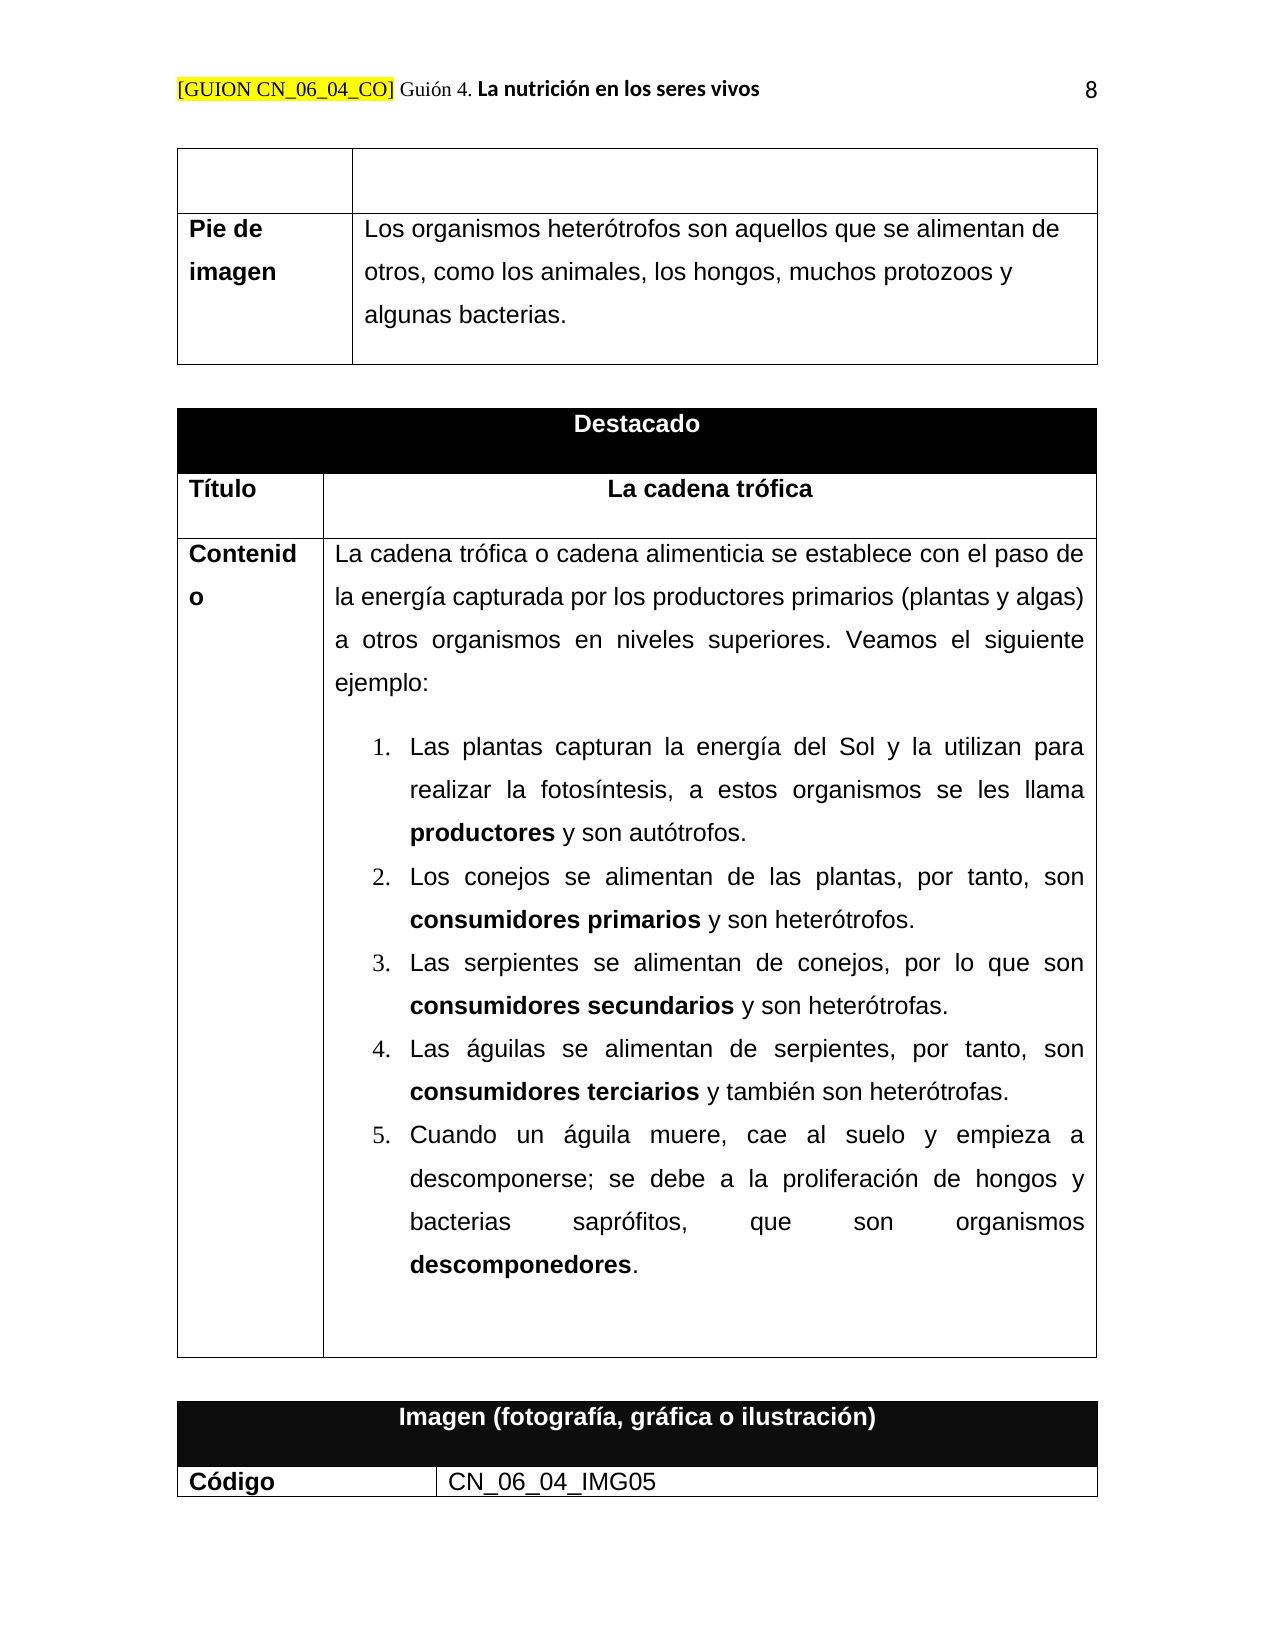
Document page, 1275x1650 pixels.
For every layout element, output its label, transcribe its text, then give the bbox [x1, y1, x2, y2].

table_cell Título [178, 474, 323, 538]
table_cell CN_06_04_IMG05 [437, 1467, 1097, 1496]
table_cell Código [178, 1467, 436, 1496]
table_header Imagen (fotografía, gráfica o ilustración) [178, 1402, 1097, 1466]
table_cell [353, 149, 1097, 212]
table_cell Contenido [178, 539, 323, 1357]
table_cell La cadena trófica o cadena alimenticia se establece con el paso de la energía capturada por los productores primarios (plantas y algas) a otros organismos en niveles superiores. Veamos el siguiente ejemplo: Las plantas capturan la energía del Sol y la utilizan para realizar la fotosíntesis, a estos organismos se les llama productores y son autótrofos. Los conejos se alimentan de las plantas, por tanto, son consumidores primarios y son heterótrofos. Las serpientes se alimentan de conejos, por lo que son consumidores secundarios y son heterótrofas. Las águilas se alimentan de serpientes, por tanto, son consumidores terciarios y también son heterótrofas. Cuando un águila muere, cae al suelo y empieza a descomponerse; se debe a la proliferación de hongos y bacterias saprófitos, que son organismos descomponedores. [324, 539, 1096, 1357]
table_cell Los organismos heterótrofos son aquellos que se alimentan de otros, como los animales, los hongos, muchos protozoos y algunas bacterias. [353, 214, 1097, 364]
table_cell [178, 149, 352, 212]
table_header Destacado [178, 409, 1096, 473]
table_cell La cadena trófica [324, 474, 1096, 538]
table_cell Pie de imagen [178, 214, 352, 364]
